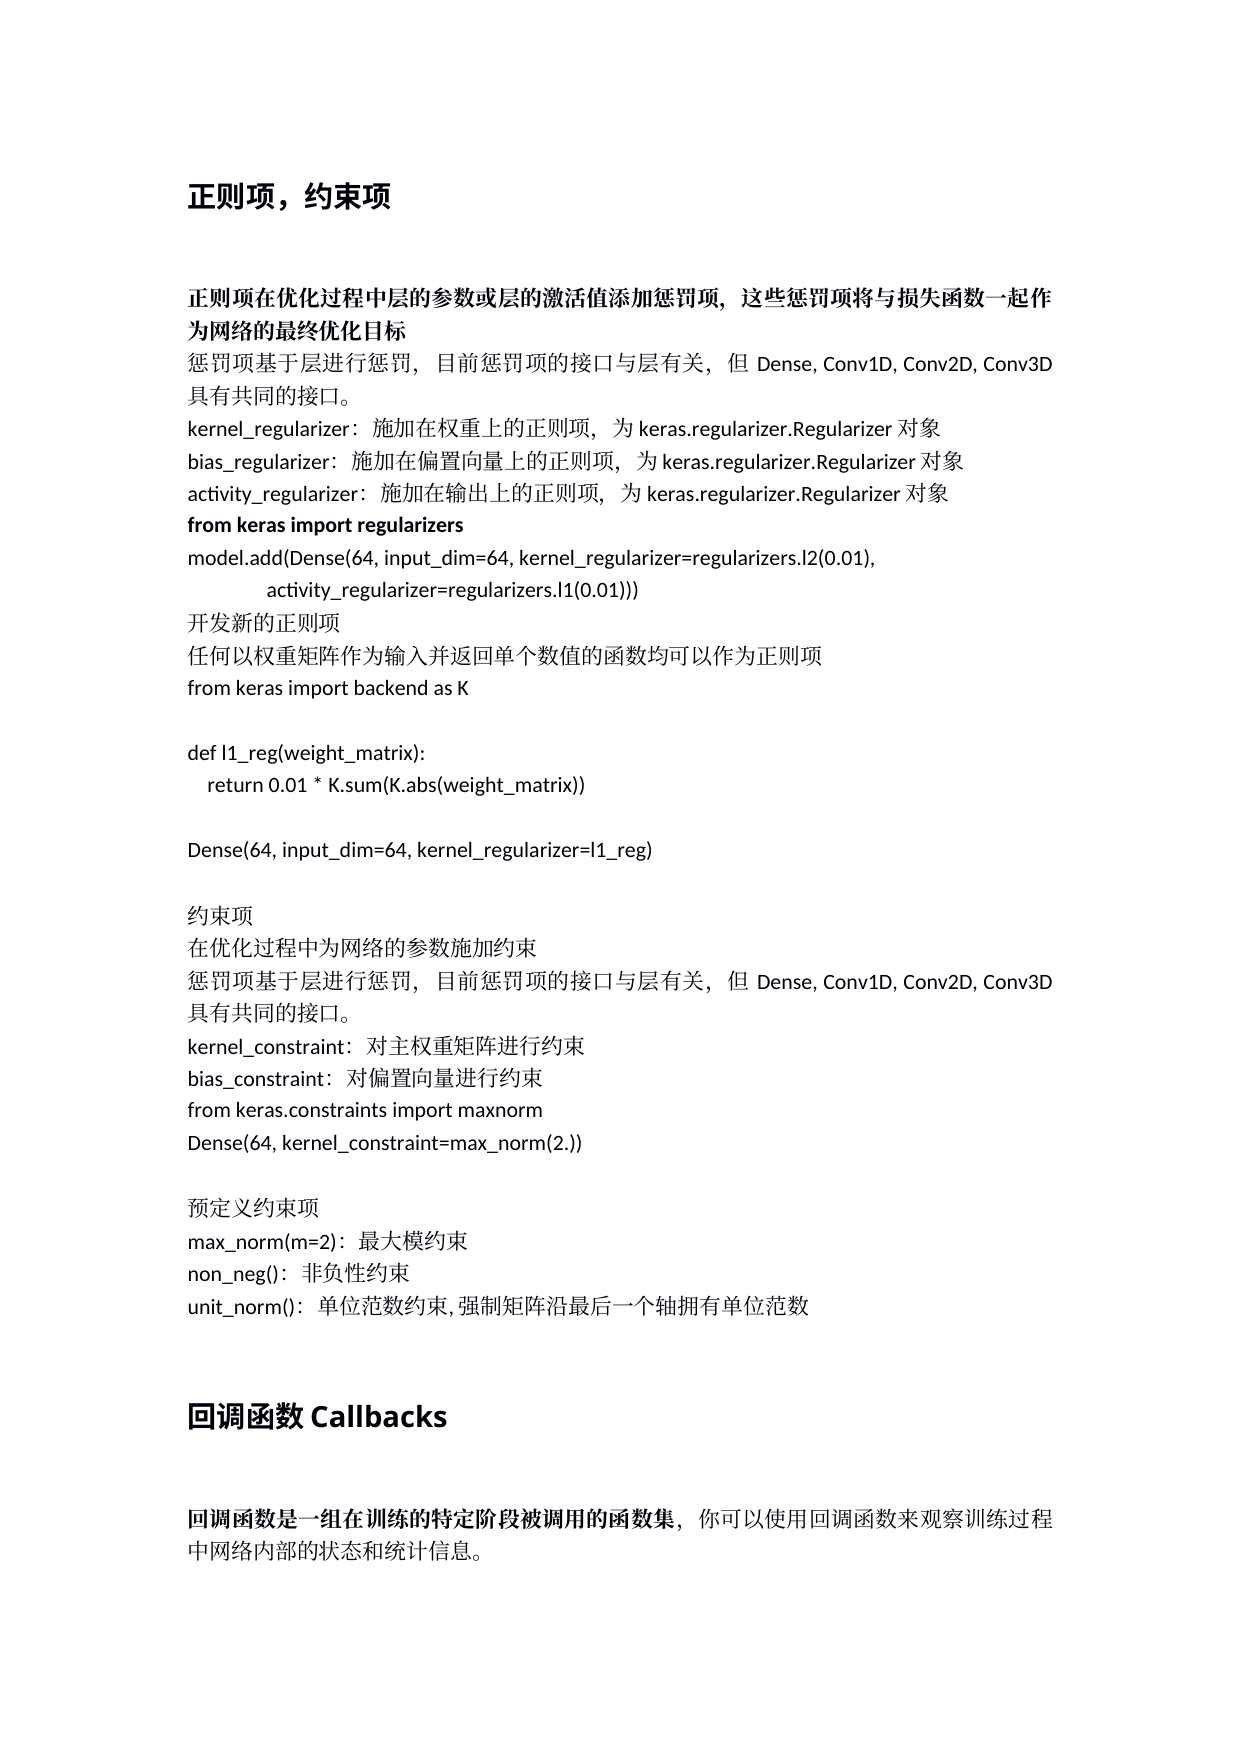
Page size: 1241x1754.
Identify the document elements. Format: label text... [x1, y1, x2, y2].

text 惩罚项基于层进行惩罚，目前惩罚项的接口与层有关，但Dense, Conv1D, Conv2D, Conv3D具有共同的接口。 [187, 963, 1053, 1028]
text Dense(64, kernel_constraint=max_norm(2.)) [187, 1126, 1053, 1158]
text 惩罚项基于层进行惩罚，目前惩罚项的接口与层有关，但Dense, Conv1D, Conv2D, Conv3D具有共同的接口。 [187, 346, 1053, 411]
text 在优化过程中为网络的参数施加约束 [187, 931, 1053, 963]
text from keras.constraints import maxnorm [187, 1093, 1053, 1126]
text 回调函数是一组在训练的特定阶段被调用的函数集，你可以使用回调函数来观察训练过程中网络内部的状态和统计信息。 [187, 1501, 1053, 1566]
text bias_constraint：对偏置向量进行约束 [187, 1061, 1053, 1093]
subtitle 回调函数Callbacks [187, 1382, 1053, 1447]
text 任何以权重矩阵作为输入并返回单个数值的函数均可以作为正则项 [187, 638, 1053, 671]
text return 0.01 * K.sum(K.abs(weight_matrix)) [187, 768, 1053, 801]
text kernel_regularizer：施加在权重上的正则项，为keras.regularizer.Regularizer对象 [187, 411, 1053, 443]
text def l1_reg(weight_matrix): [187, 736, 1053, 768]
text 约束项 [187, 898, 1053, 931]
text 开发新的正则项 [187, 606, 1053, 638]
text max_norm(m=2)：最大模约束 [187, 1223, 1053, 1256]
text bias_regularizer：施加在偏置向量上的正则项，为keras.regularizer.Regularizer对象 [187, 443, 1053, 476]
text kernel_constraint：对主权重矩阵进行约束 [187, 1028, 1053, 1061]
text unit_norm()：单位范数约束, 强制矩阵沿最后一个轴拥有单位范数 [187, 1288, 1053, 1321]
text activity_regularizer=regularizers.l1(0.01))) [187, 573, 1053, 606]
text from keras import regularizers [187, 508, 1053, 541]
text Dense(64, input_dim=64, kernel_regularizer=l1_reg) [187, 833, 1053, 866]
text activity_regularizer：施加在输出上的正则项，为keras.regularizer.Regularizer对象 [187, 476, 1053, 508]
text 正则项在优化过程中层的参数或层的激活值添加惩罚项，这些惩罚项将与损失函数一起作为网络的最终优化目标 [187, 281, 1053, 346]
text from keras import backend as K [187, 671, 1053, 703]
subtitle 正则项，约束项 [187, 162, 1053, 227]
text 预定义约束项 [187, 1191, 1053, 1223]
text model.add(Dense(64, input_dim=64, kernel_regularizer=regularizers.l2(0.01), [187, 541, 1053, 573]
text non_neg()：非负性约束 [187, 1256, 1053, 1288]
